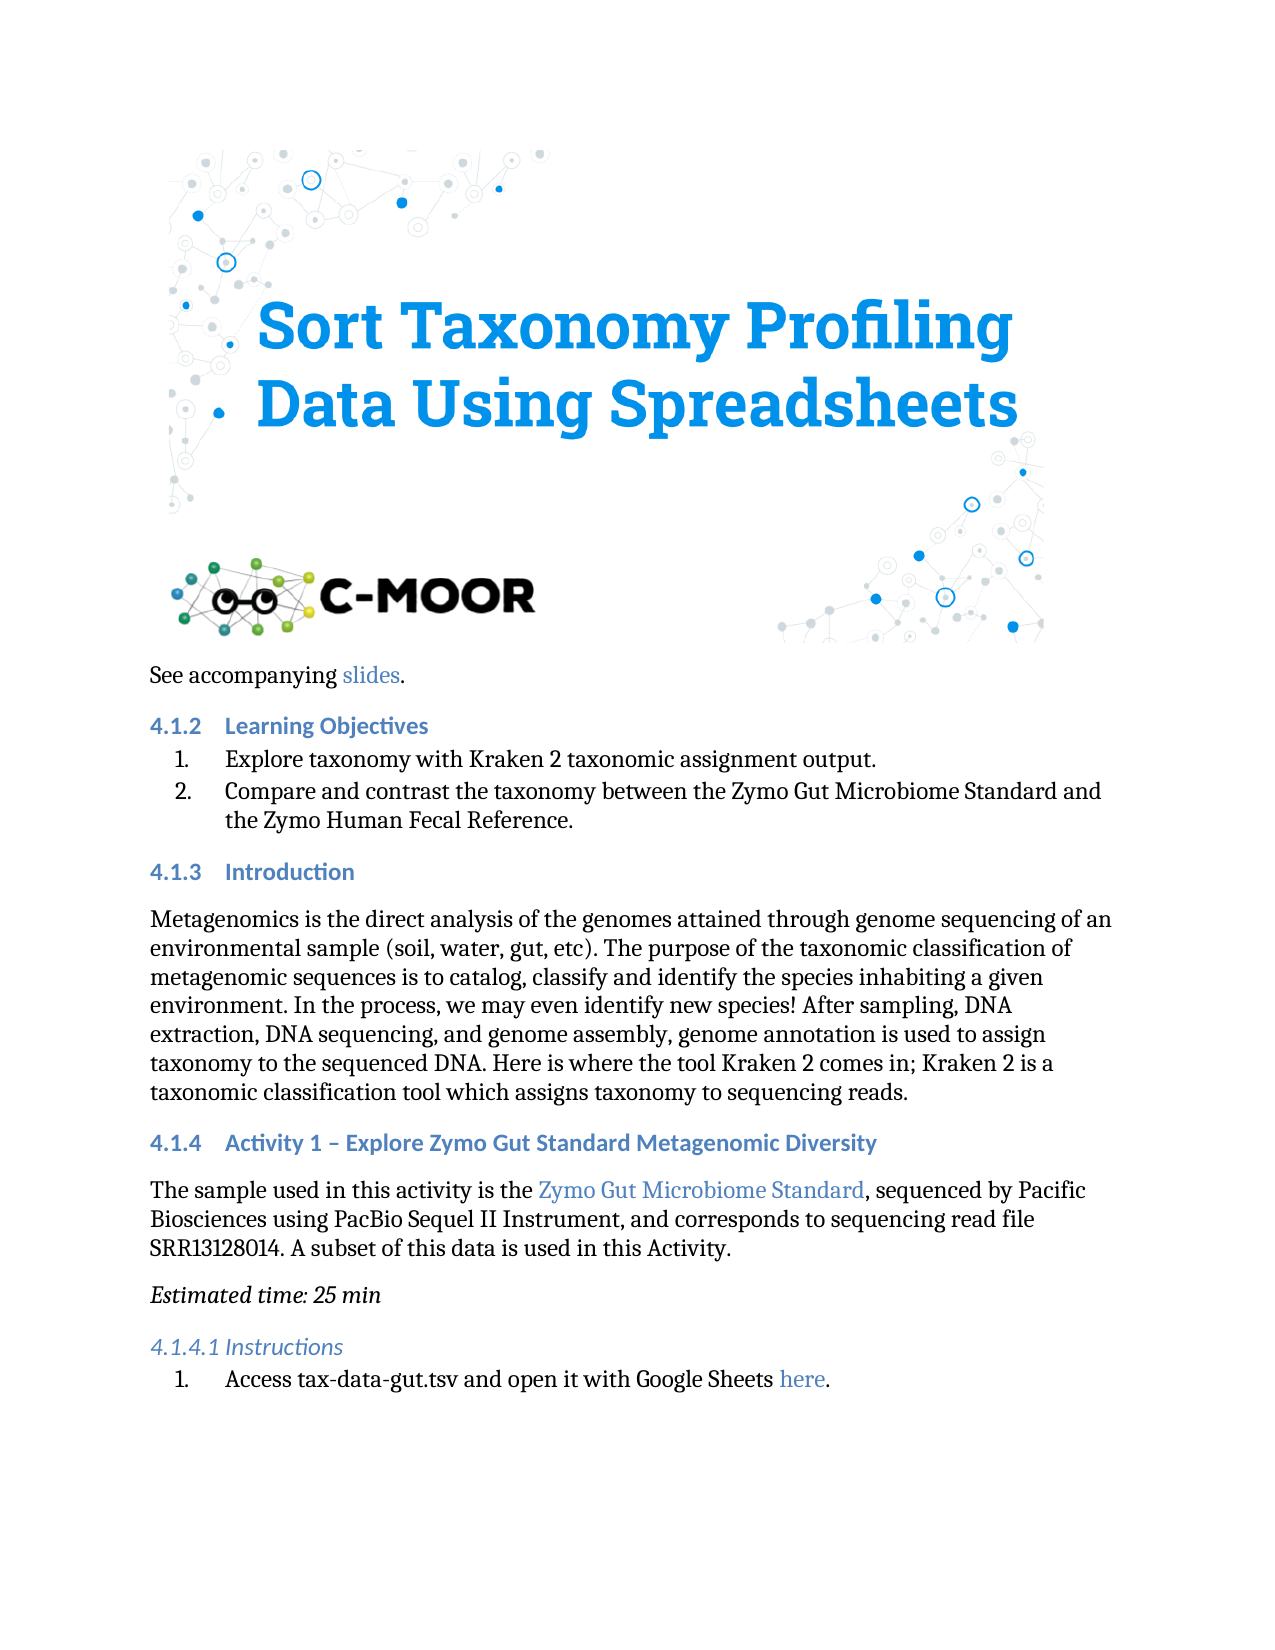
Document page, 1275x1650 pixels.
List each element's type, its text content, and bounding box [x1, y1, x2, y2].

subtitle 4.1.4.1 Instructions [150, 1331, 1125, 1361]
subtitle 4.1.4 Activity 1 – Explore Zymo Gut Standard Metagenomic Diversity [150, 1127, 1125, 1157]
text Metagenomics is the direct analysis of the genomes attained through genome sequencing of an environmental sample (soil, water, gut, etc). The purpose of the taxonomic classification of metagenomic sequences is to catalog, classify and identify the species inhabiting a given environment. In the process, we may even identify new species! After sampling, DNA extraction, DNA sequencing, and genome assembly, genome annotation is used to assign taxonomy to the sequenced DNA. Here is where the tool Kraken 2 comes in; Kraken 2 is a taxonomic classification tool which assigns taxonomy to sequencing reads. [150, 905, 1125, 1106]
text See accompanying slides. [150, 661, 1125, 690]
subtitle 4.1.2 Learning Objectives [150, 711, 1125, 741]
text Estimated time: 25 min [150, 1281, 1125, 1310]
text The sample used in this activity is the Zymo Gut Microbiome Standard, sequenced by Pacific Biosciences using PacBio Sequel II Instrument, and corresponds to sequencing read file SRR13128014. A subset of this data is used in this Activity. [150, 1176, 1125, 1262]
picture [168, 150, 1044, 643]
list Explore taxonomy with Kraken 2 taxonomic assignment output. [175, 745, 1125, 773]
subtitle 4.1.3 Introduction [150, 856, 1125, 886]
list Access tax-data-gut.tsv and open it with Google Sheets here. [175, 1365, 1125, 1394]
list Compare and contrast the taxonomy between the Zymo Gut Microbiome Standard and the Zymo Human Fecal Reference. [175, 777, 1125, 835]
